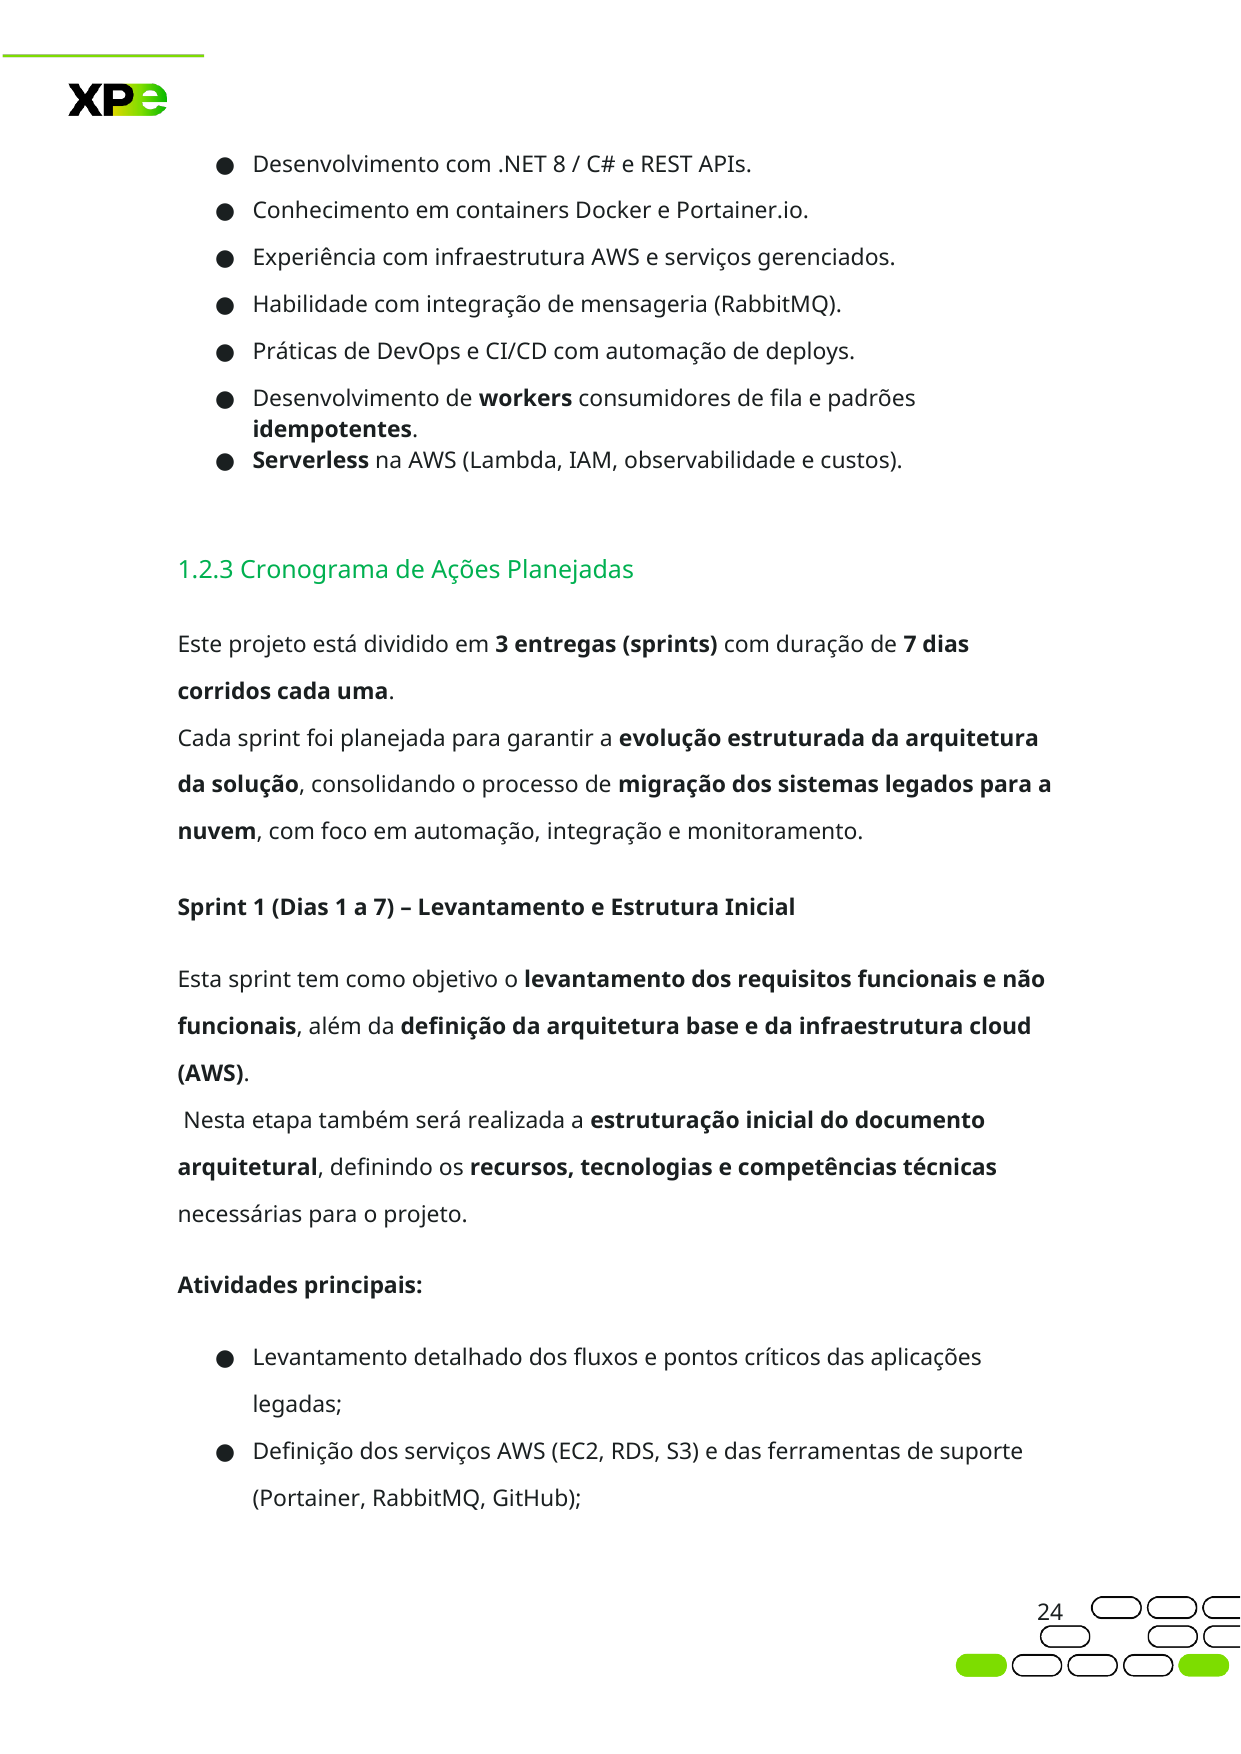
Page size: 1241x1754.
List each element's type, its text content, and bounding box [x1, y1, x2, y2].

list Serverless na AWS (Lambda, IAM, observabilidade e custos). [215, 444, 1063, 476]
text Atividades principais: [177, 1269, 1063, 1301]
picture [2, 51, 205, 148]
list Desenvolvimento de workers consumidores de fila e padrões idempotentes. [215, 382, 1063, 444]
list Desenvolvimento com .NET 8 / C# e REST APIs. [215, 148, 1063, 179]
list Levantamento detalhado dos fluxos e pontos críticos das aplicações legadas; [215, 1341, 1063, 1419]
text Este projeto está dividido em 3 entregas (sprints) com duração de 7 dias corridos cada uma. Cada sprint foi planejada para garantir a evolução estruturada da arquitetura da solução, consolidando o processo de migração dos sistemas legados para a nuvem, com foco em automação, integração e monitoramento. [177, 628, 1063, 847]
text Esta sprint tem como objetivo o levantamento dos requisitos funcionais e não funcionais, além da definição da arquitetura base e da infraestrutura cloud (AWS). Nesta etapa também será realizada a estruturação inicial do documento arquitetural, definindo os recursos, tecnologias e competências técnicas necessárias para o projeto. [177, 963, 1063, 1229]
list Práticas de DevOps e CI/CD com automação de deploys. [215, 335, 1063, 366]
text Sprint 1 (Dias 1 a 7) – Levantamento e Estrutura Inicial [177, 891, 1063, 923]
list Definição dos serviços AWS (EC2, RDS, S3) e das ferramentas de suporte (Portainer, RabbitMQ, GitHub); [215, 1435, 1063, 1513]
picture [955, 1596, 1241, 1677]
list Habilidade com integração de mensageria (RabbitMQ). [215, 288, 1063, 319]
list Experiência com infraestrutura AWS e serviços gerenciados. [215, 241, 1063, 273]
subtitle 1.2.3 Cronograma de Ações Planejadas [177, 552, 1063, 586]
list Conhecimento em containers Docker e Portainer.io. [215, 194, 1063, 226]
